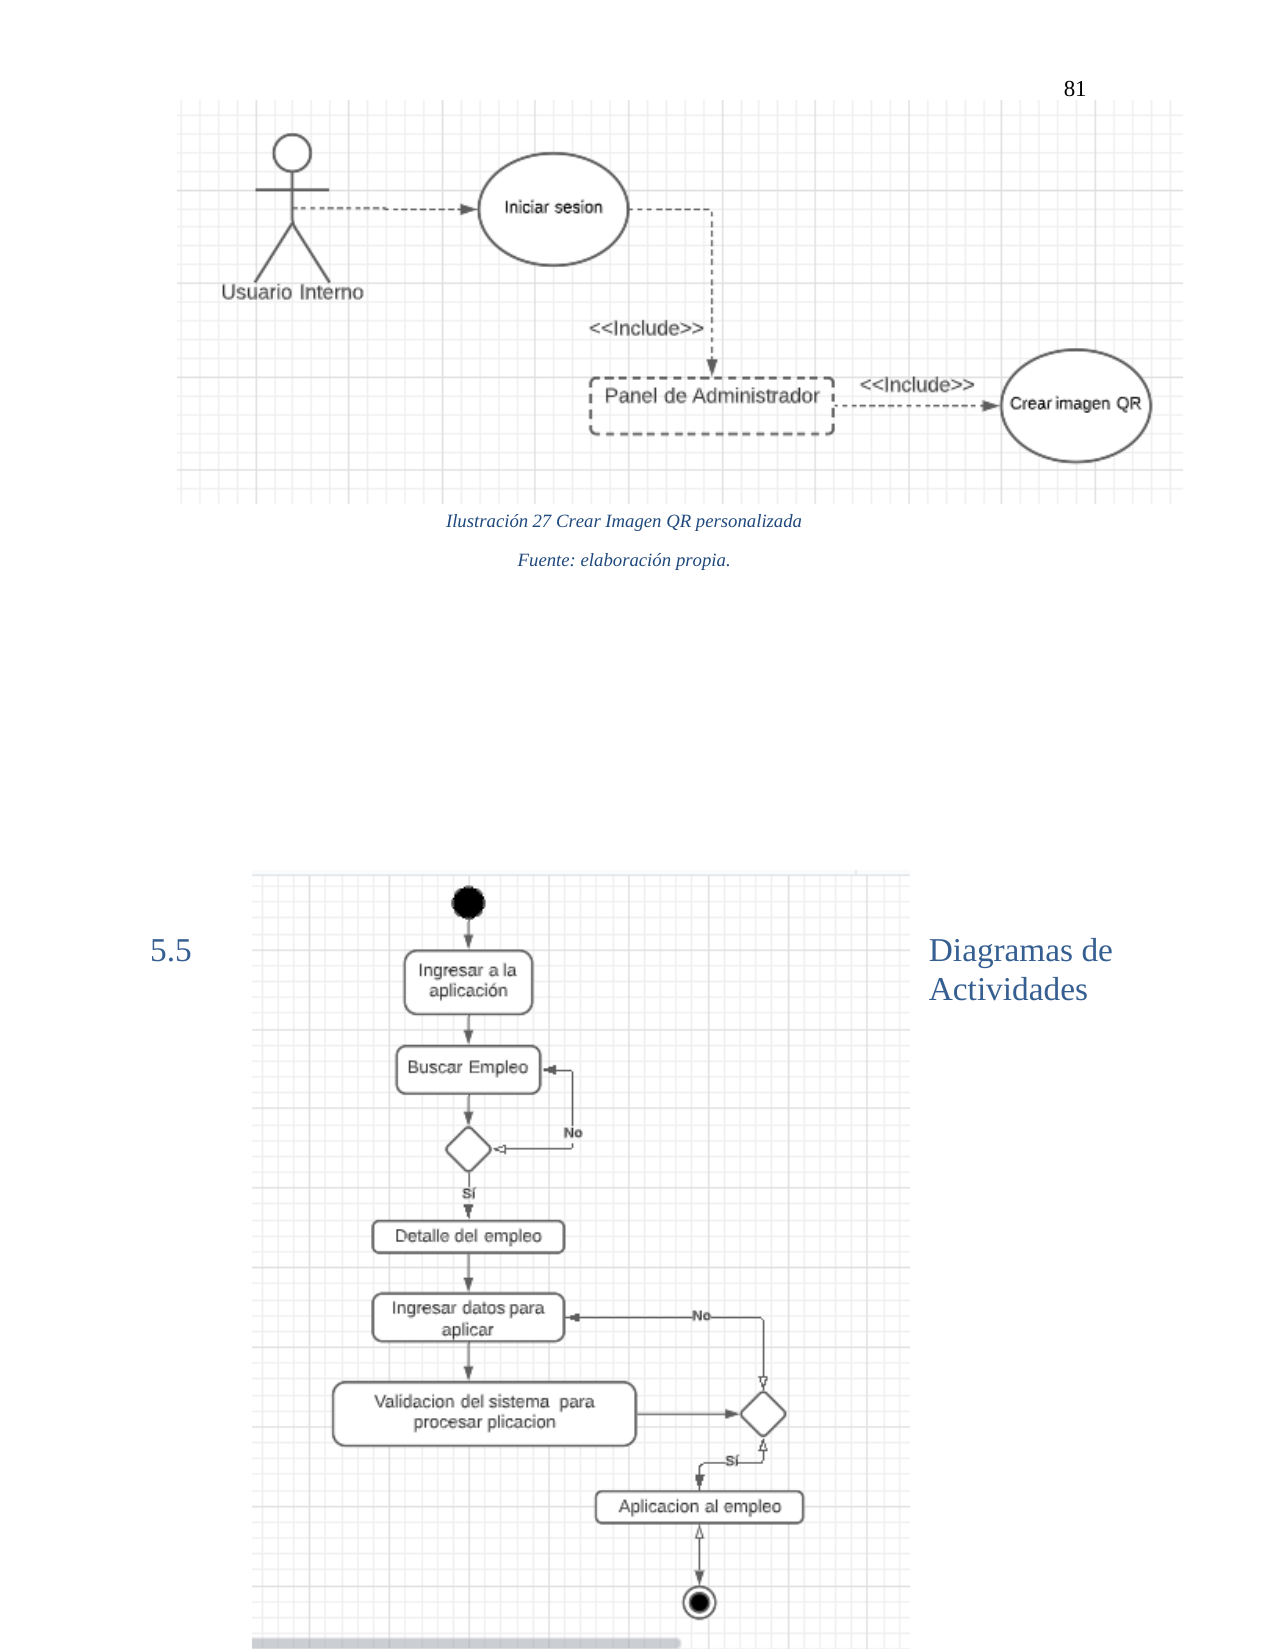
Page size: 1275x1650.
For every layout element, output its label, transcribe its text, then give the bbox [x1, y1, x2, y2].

picture [177, 100, 1184, 504]
picture [252, 870, 910, 1649]
list Diagramas de Actividades [910, 930, 1275, 1007]
text Fuente: elaboración propia. [150, 549, 1099, 570]
list Diagramas de Actividades [150, 930, 252, 1007]
text Ilustración 27 Crear Imagen QR personalizada [150, 510, 1099, 531]
